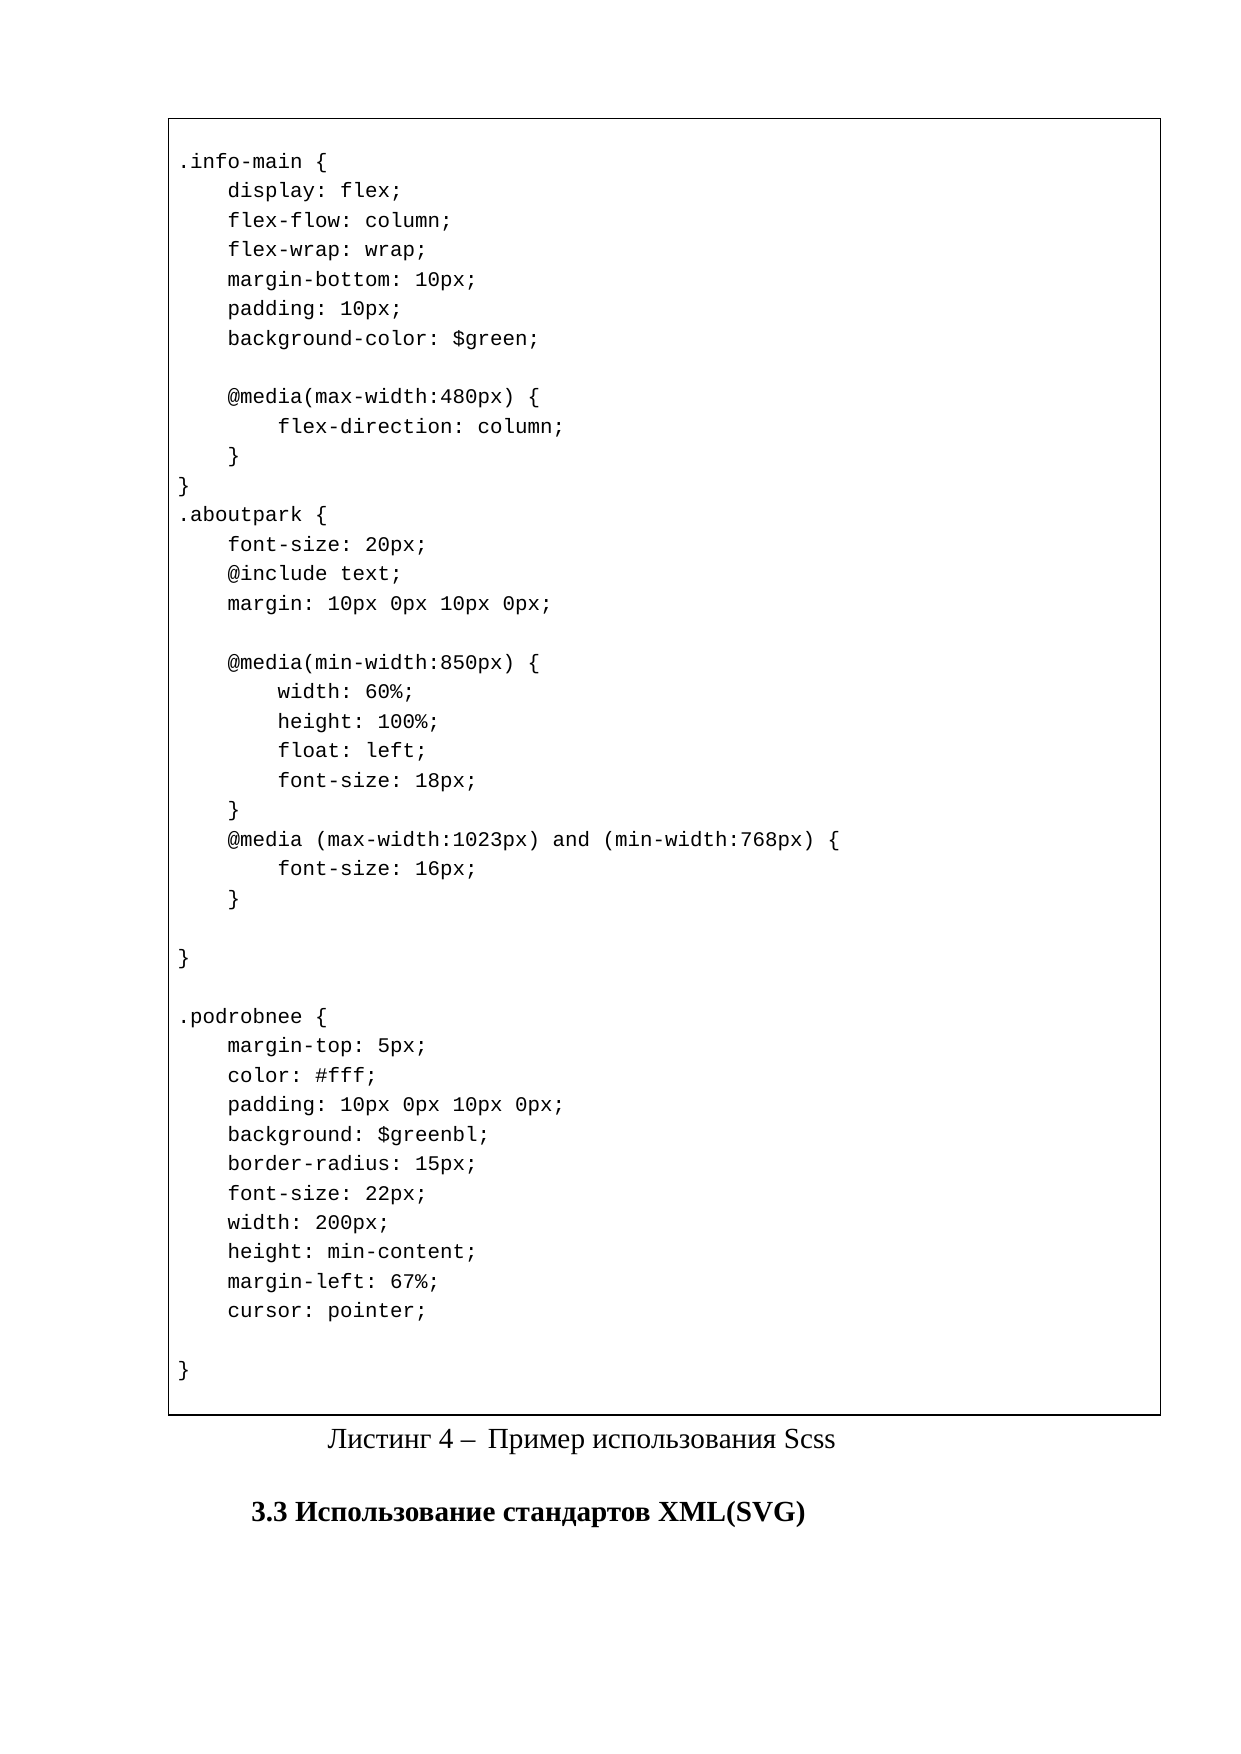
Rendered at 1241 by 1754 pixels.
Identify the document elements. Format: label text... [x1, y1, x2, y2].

text font-size: 18px; [169, 767, 1160, 793]
text @media(min-width:850px) { [169, 649, 1160, 676]
text 3.3 Использование стандартов XML(SVG) [177, 1494, 1152, 1528]
text Листинг 4 – Пример использования Scss [252, 1421, 1152, 1455]
text } [169, 472, 1160, 499]
text } [169, 1356, 1160, 1383]
text margin-top: 5px; [169, 1032, 1160, 1059]
text } [169, 442, 1160, 469]
text flex-flow: column; [169, 207, 1160, 233]
text font-size: 20px; [169, 531, 1160, 558]
text float: left; [169, 737, 1160, 764]
text @include text; [169, 560, 1160, 587]
text .aboutpark { [169, 501, 1160, 528]
text height: min-content; [169, 1238, 1160, 1265]
text width: 200px; [169, 1209, 1160, 1236]
text background-color: $green; [169, 324, 1160, 351]
text font-size: 22px; [169, 1179, 1160, 1206]
text padding: 10px; [169, 295, 1160, 322]
text font-size: 16px; [169, 855, 1160, 882]
text flex-direction: column; [169, 413, 1160, 440]
text padding: 10px 0px 10px 0px; [169, 1091, 1160, 1118]
text } [169, 796, 1160, 823]
text height: 100%; [169, 708, 1160, 734]
text @media (max-width:1023px) and (min-width:768px) { [169, 826, 1160, 852]
text margin: 10px 0px 10px 0px; [169, 590, 1160, 617]
text border-radius: 15px; [169, 1150, 1160, 1177]
text .info-main { [169, 148, 1160, 174]
text @media(max-width:480px) { [169, 383, 1160, 410]
text } [169, 943, 1160, 970]
text margin-bottom: 10px; [169, 266, 1160, 292]
text color: #fff; [169, 1061, 1160, 1088]
text } [169, 884, 1160, 911]
text flex-wrap: wrap; [169, 236, 1160, 263]
text background: $greenbl; [169, 1120, 1160, 1147]
text display: flex; [169, 177, 1160, 204]
text cursor: pointer; [169, 1297, 1160, 1324]
text .podrobnee { [169, 1002, 1160, 1029]
text margin-left: 67%; [169, 1268, 1160, 1294]
text width: 60%; [169, 678, 1160, 705]
